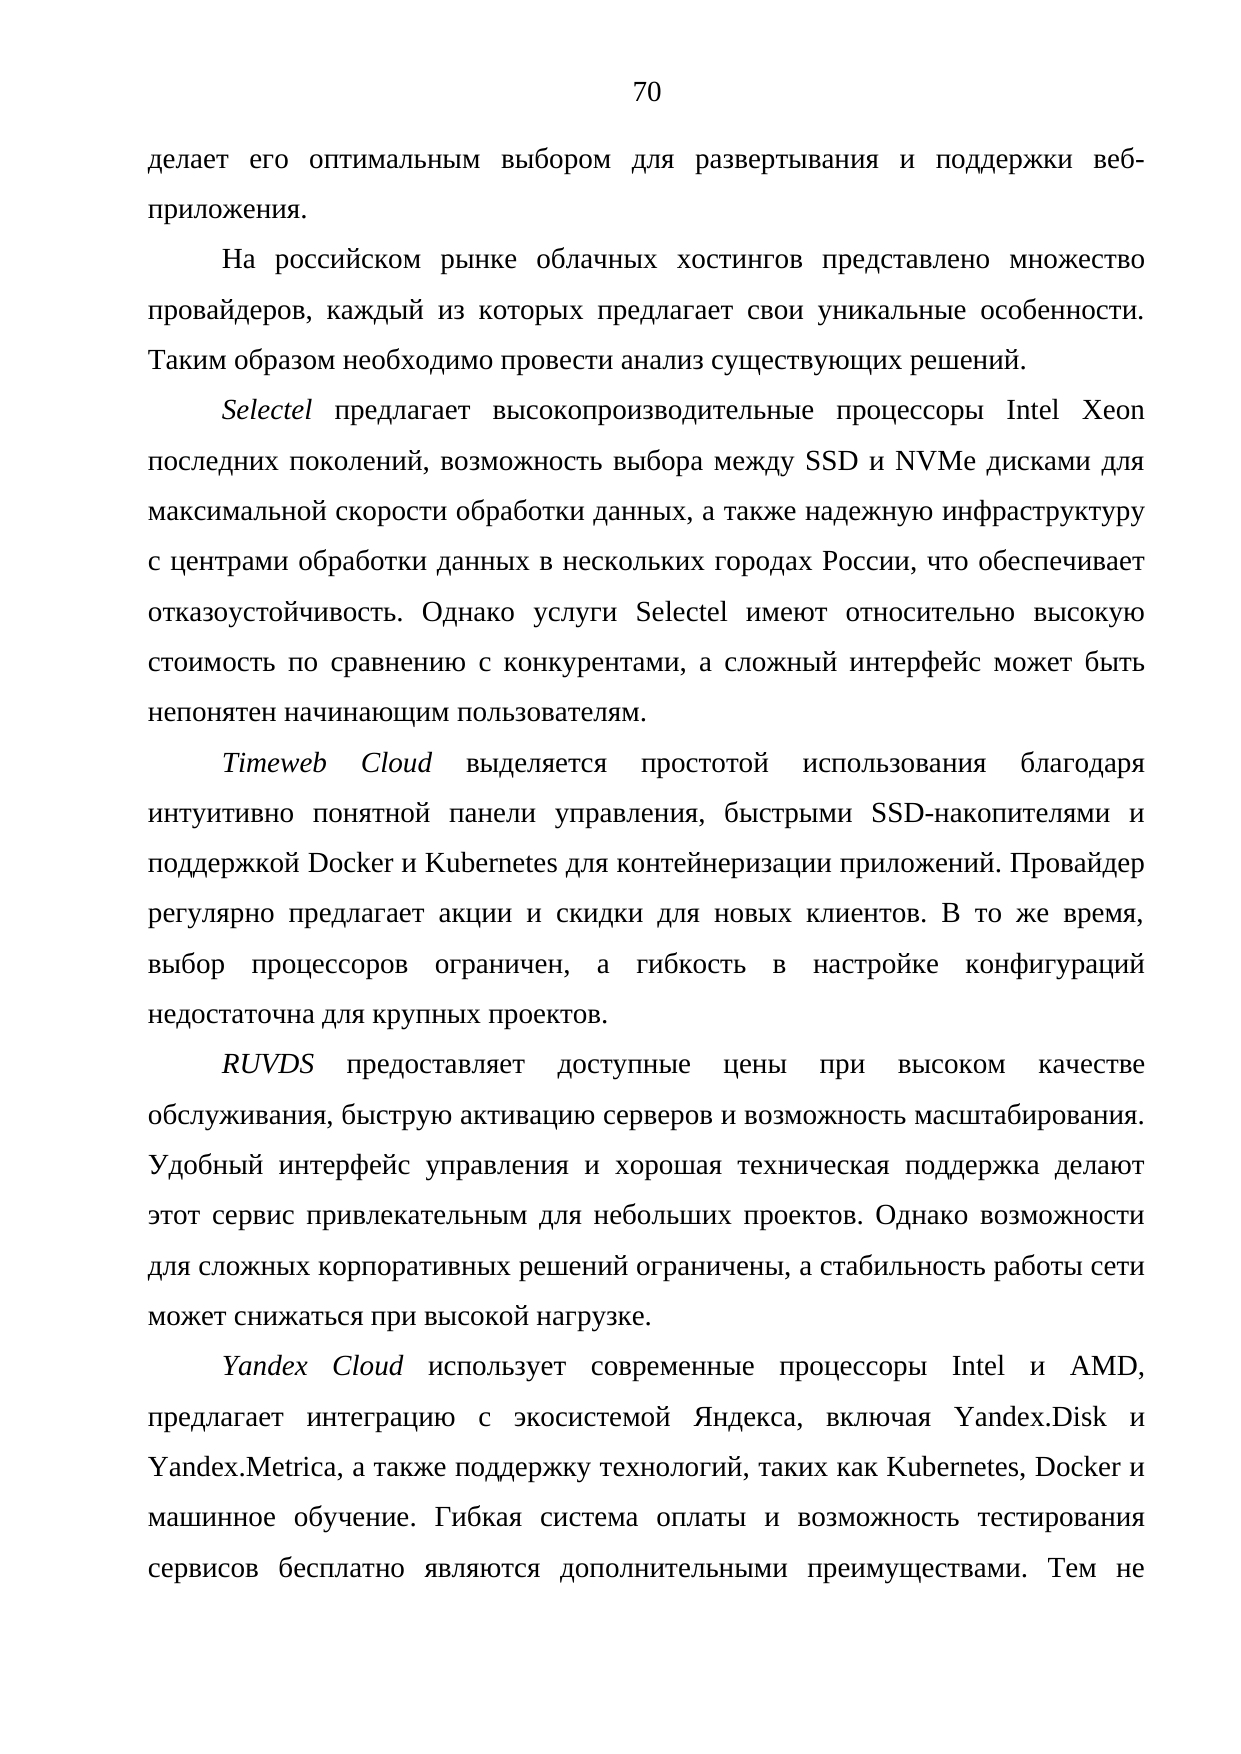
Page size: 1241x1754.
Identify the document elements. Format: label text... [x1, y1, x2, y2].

text На российском рынке облачных хостингов представлено множество провайдеров, каждый из которых предлагает свои уникальные особенности. Таким образом необходимо провести анализ существующих решений. [148, 242, 1146, 376]
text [148, 141, 1146, 225]
text Selectel предлагает высокопроизводительные процессоры Intel Xeon последних поколений, возможность выбора между SSD и NVMe дисками для максимальной скорости обработки данных, а также надежную инфраструктуру с центрами обработки данных в нескольких городах России, что обеспечивает отказоустойчивость. Однако услуги Selectel имеют относительно высокую стоимость по сравнению с конкурентами, а сложный интерфейс может быть непонятен начинающим пользователям. [148, 392, 1146, 728]
text RUVDS предоставляет доступные цены при высоком качестве обслуживания, быструю активацию серверов и возможность масштабирования. Удобный интерфейс управления и хорошая техническая поддержка делают этот сервис привлекательным для небольших проектов. Однако возможности для сложных корпоративных решений ограничены, а стабильность работы сети может снижаться при высокой нагрузке. [148, 1047, 1146, 1332]
text Timeweb Cloud выделяется простотой использования благодаря интуитивно понятной панели управления, быстрыми SSD-накопителями и поддержкой Docker и Kubernetes для контейнеризации приложений. Провайдер регулярно предлагает акции и скидки для новых клиентов. В то же время, выбор процессоров ограничен, а гибкость в настройке конфигураций недостаточна для крупных проектов. [148, 745, 1146, 1030]
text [148, 1348, 1146, 1583]
